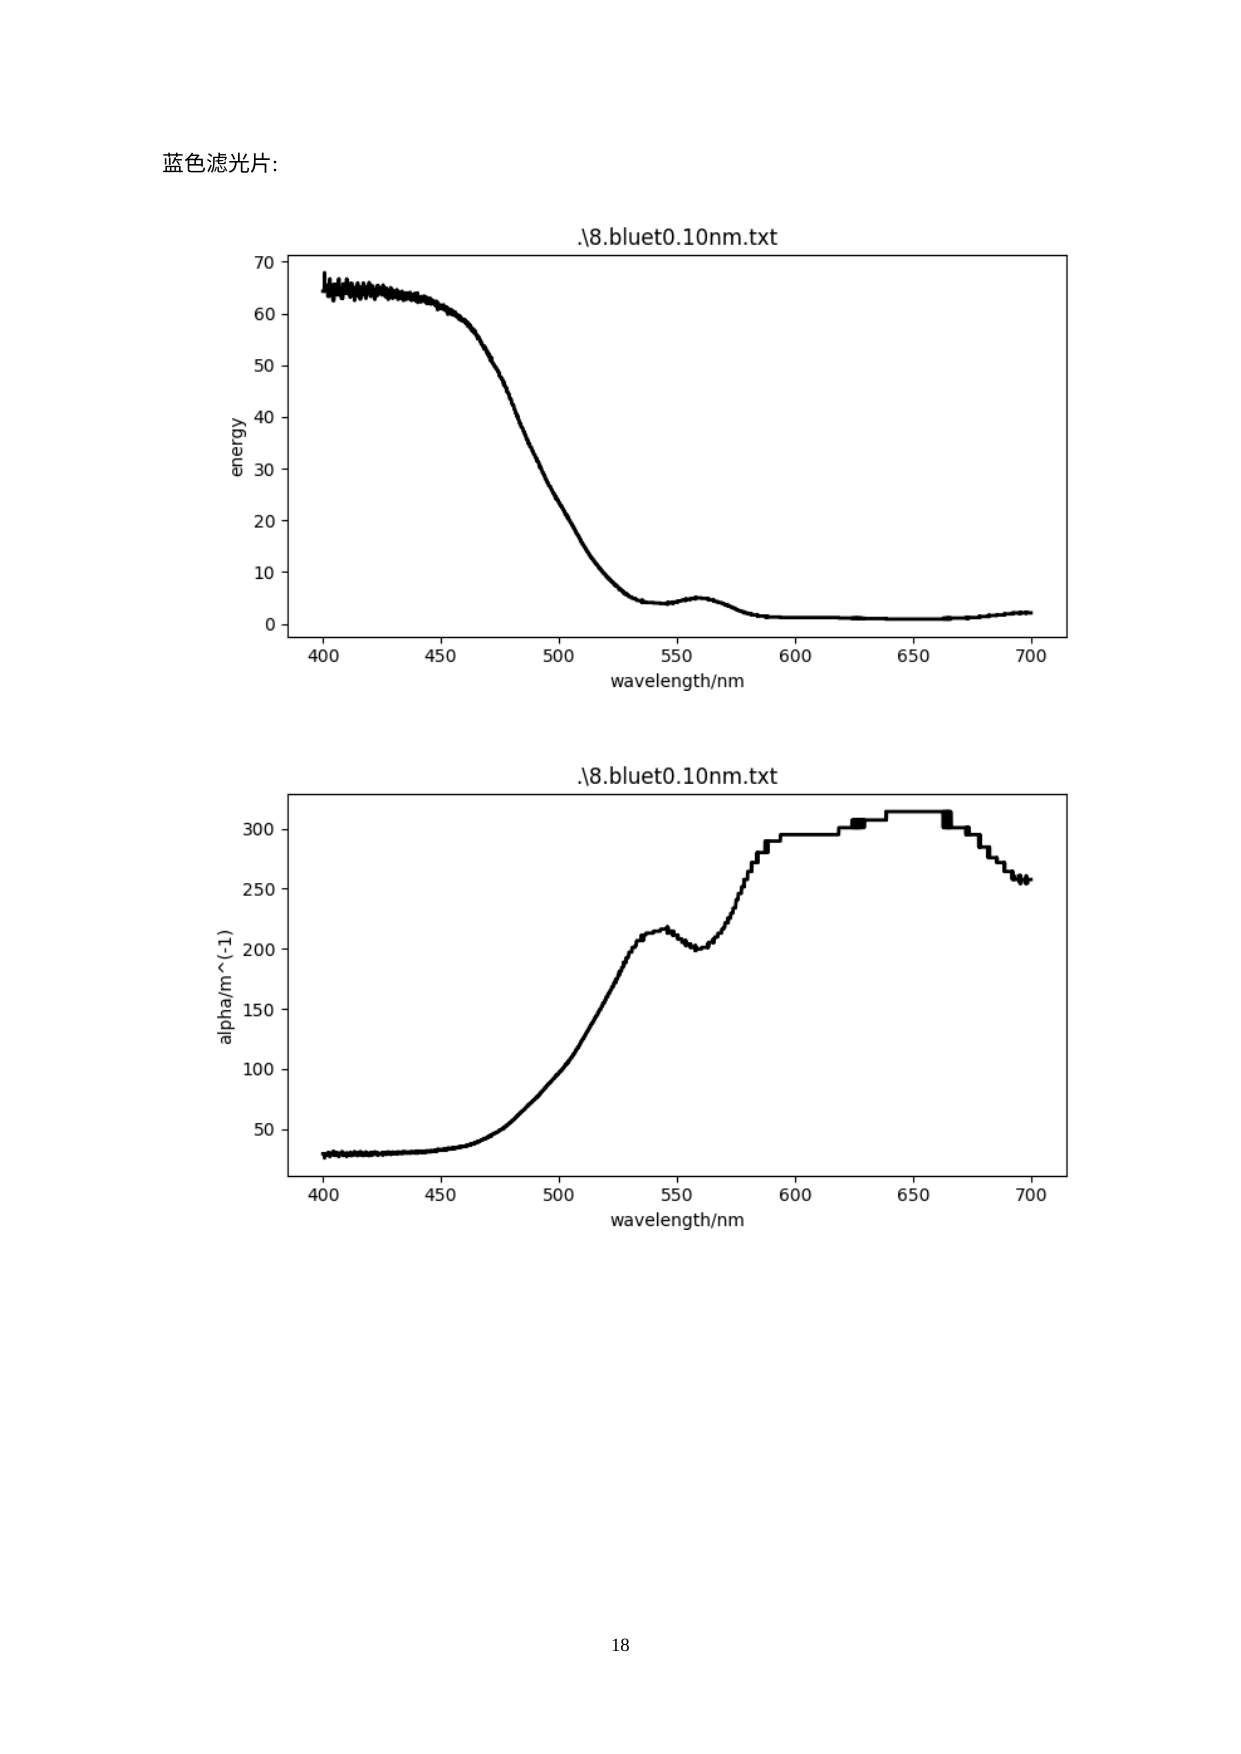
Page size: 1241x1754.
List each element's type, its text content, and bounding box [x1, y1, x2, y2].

text 蓝色滤光片: [162, 145, 1151, 178]
picture [162, 196, 1167, 691]
picture [162, 735, 1167, 1230]
